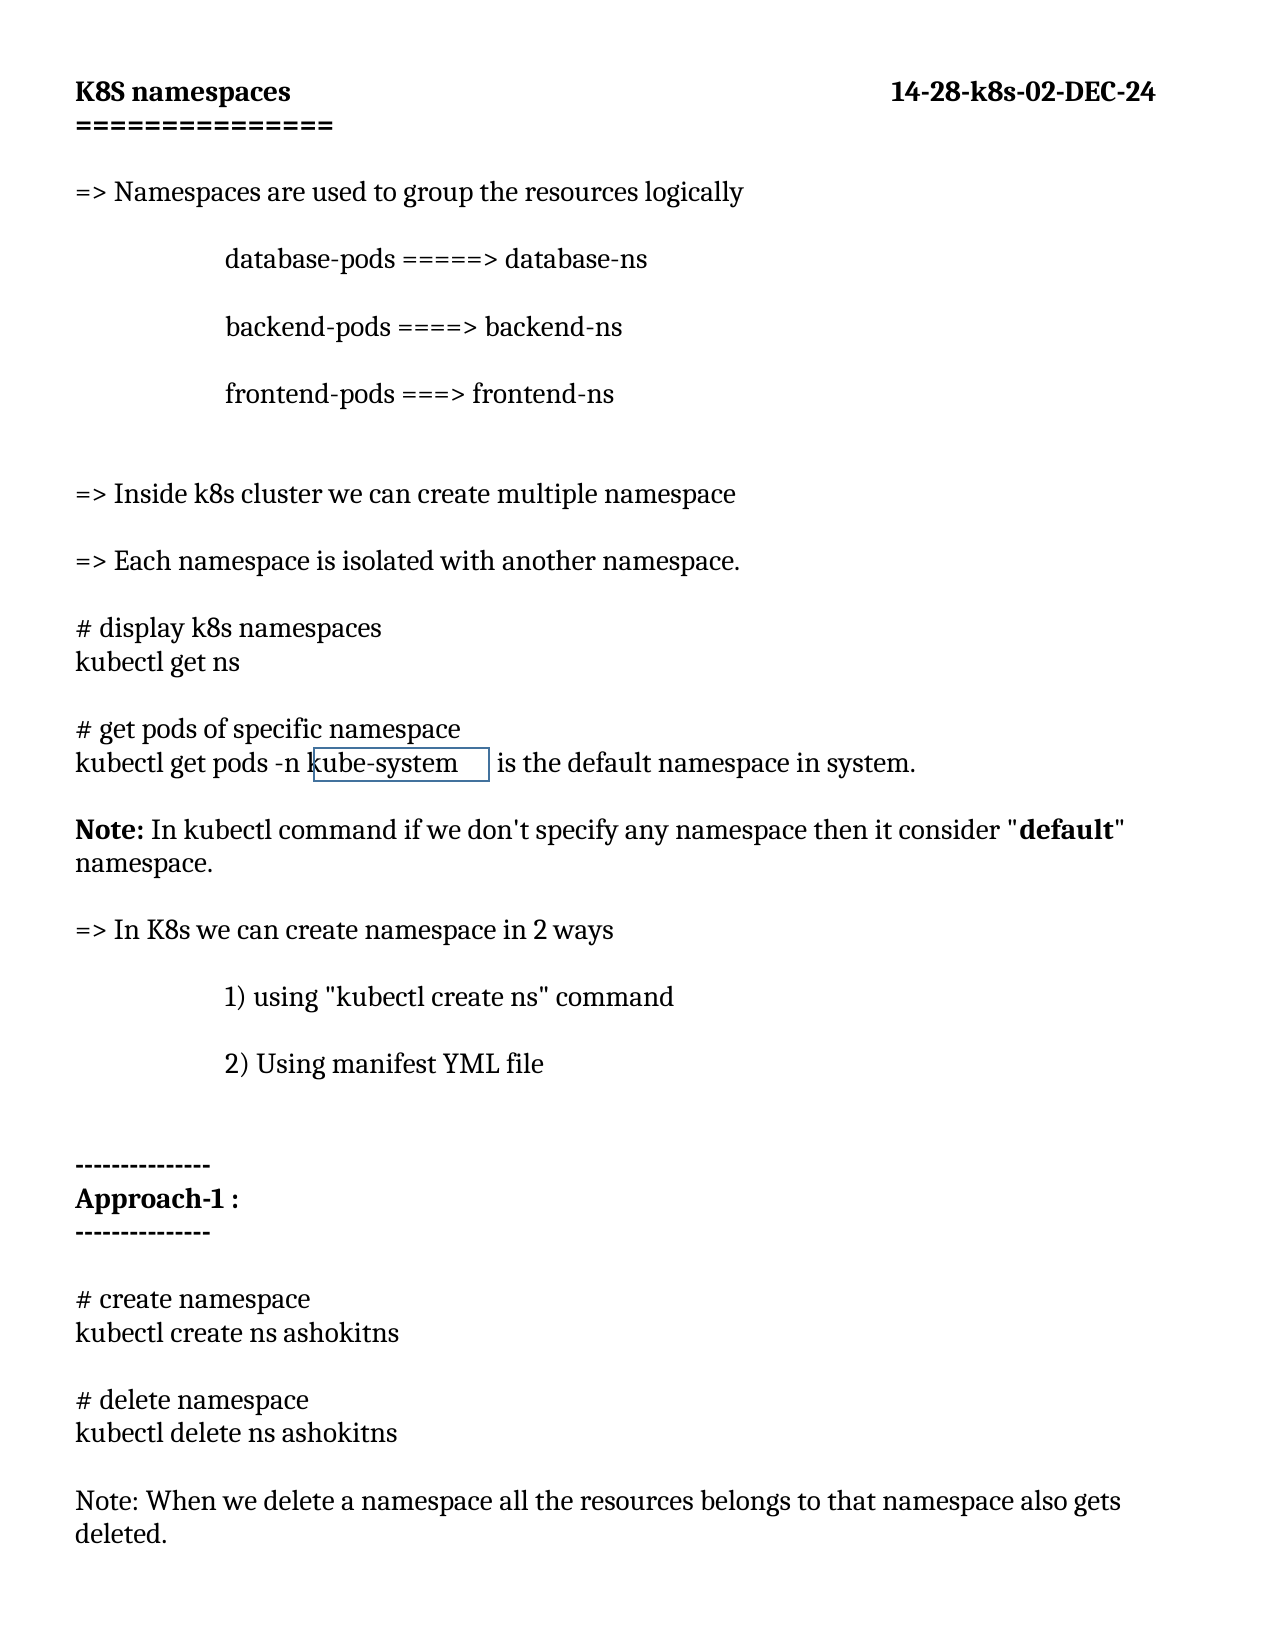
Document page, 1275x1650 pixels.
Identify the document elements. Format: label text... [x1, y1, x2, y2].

text => Each namespace is isolated with another namespace. [75, 544, 1200, 578]
text Note: When we delete a namespace all the resources belongs to that namespace also gets deleted. [75, 1484, 1200, 1551]
text =============== [75, 108, 1200, 142]
text K8S namespaces 14-28-k8s-02-DEC-24 [75, 75, 1200, 108]
text # create namespace [75, 1282, 1200, 1316]
text => Inside k8s cluster we can create multiple namespace [75, 477, 1200, 511]
text backend-pods ====> backend-ns [75, 310, 1200, 343]
text kubectl create ns ashokitns [75, 1316, 1200, 1349]
text database-pods =====> database-ns [75, 243, 1200, 276]
text 1) using "kubectl create ns" command [75, 981, 1200, 1014]
text --------------- [75, 1215, 1200, 1249]
text # display k8s namespaces [75, 612, 1200, 645]
text # get pods of specific namespace [75, 712, 1200, 746]
text kubectl delete ns ashokitns [75, 1417, 1200, 1450]
text # delete namespace [75, 1383, 1200, 1417]
text kubectl get ns [75, 645, 1200, 679]
text Approach-1 : [75, 1182, 1200, 1215]
text --------------- [75, 1148, 1200, 1182]
text => Namespaces are used to group the resources logically [75, 176, 1200, 209]
text => In K8s we can create namespace in 2 ways [75, 913, 1200, 947]
text kubectl get pods -n kube-system is the default namespace in system. [75, 746, 1200, 779]
text 2) Using manifest YML file [75, 1048, 1200, 1081]
text Note: In kubectl command if we don't specify any namespace then it consider "default" namespace. [75, 813, 1200, 880]
text frontend-pods ===> frontend-ns [75, 377, 1200, 410]
